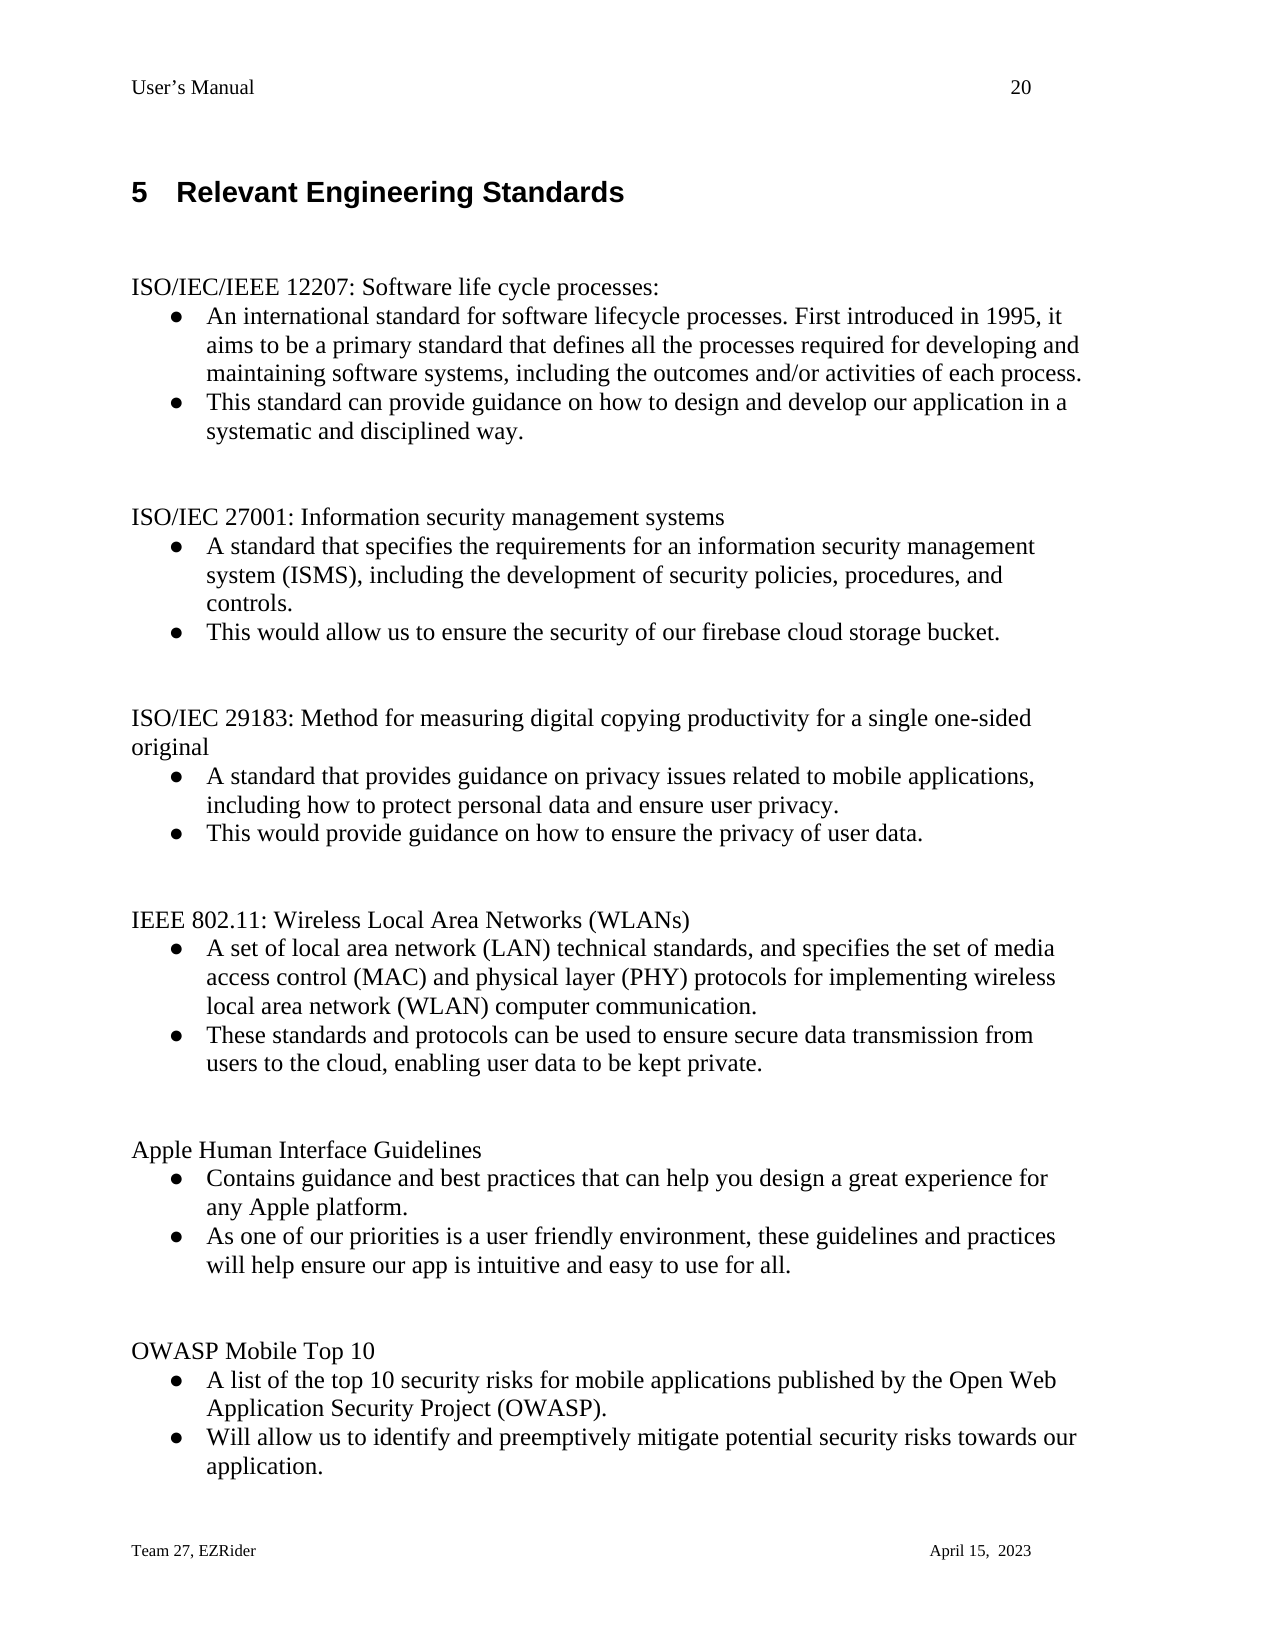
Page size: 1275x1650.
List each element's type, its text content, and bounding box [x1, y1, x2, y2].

list A list of the top 10 security risks for mobile applications published by the Open Web Application Security Project (OWASP). [169, 1365, 1087, 1422]
list Will allow us to identify and preemptively mitigate potential security risks towards our application. [169, 1422, 1087, 1480]
list An international standard for software lifecycle processes. First introduced in 1995, it aims to be a primary standard that defines all the processes required for developing and maintaining software systems, including the outcomes and/or activities of each process. [169, 301, 1087, 387]
text ISO/IEC/IEEE 12207: Software life cycle processes: [131, 272, 1087, 301]
text ISO/IEC 27001: Information security management systems [131, 502, 1087, 531]
list A standard that specifies the requirements for an information security management system (ISMS), including the development of security policies, procedures, and controls. [169, 531, 1087, 617]
text ISO/IEC 29183: Method for measuring digital copying productivity for a single one-sided original [131, 703, 1087, 761]
list A set of local area network (LAN) technical standards, and specifies the set of media access control (MAC) and physical layer (PHY) protocols for implementing wireless local area network (WLAN) computer communication. [169, 933, 1087, 1020]
list This would allow us to ensure the security of our firebase cloud storage bucket. [169, 617, 1087, 646]
subtitle Relevant Engineering Standards [131, 175, 1087, 208]
text IEEE 802.11: Wireless Local Area Networks (WLANs) [131, 905, 1087, 933]
list This standard can provide guidance on how to design and develop our application in a systematic and disciplined way. [169, 387, 1087, 445]
list A standard that provides guidance on privacy issues related to mobile applications, including how to protect personal data and ensure user privacy. [169, 761, 1087, 818]
text OWASP Mobile Top 10 [131, 1336, 1087, 1365]
text Apple Human Interface Guidelines [131, 1135, 1087, 1163]
list This would provide guidance on how to ensure the privacy of user data. [169, 818, 1087, 847]
list Contains guidance and best practices that can help you design a great experience for any Apple platform. [169, 1163, 1087, 1221]
list As one of our priorities is a user friendly environment, these guidelines and practices will help ensure our app is intuitive and easy to use for all. [169, 1221, 1087, 1278]
list These standards and protocols can be used to ensure secure data transmission from users to the cloud, enabling user data to be kept private. [169, 1020, 1087, 1077]
